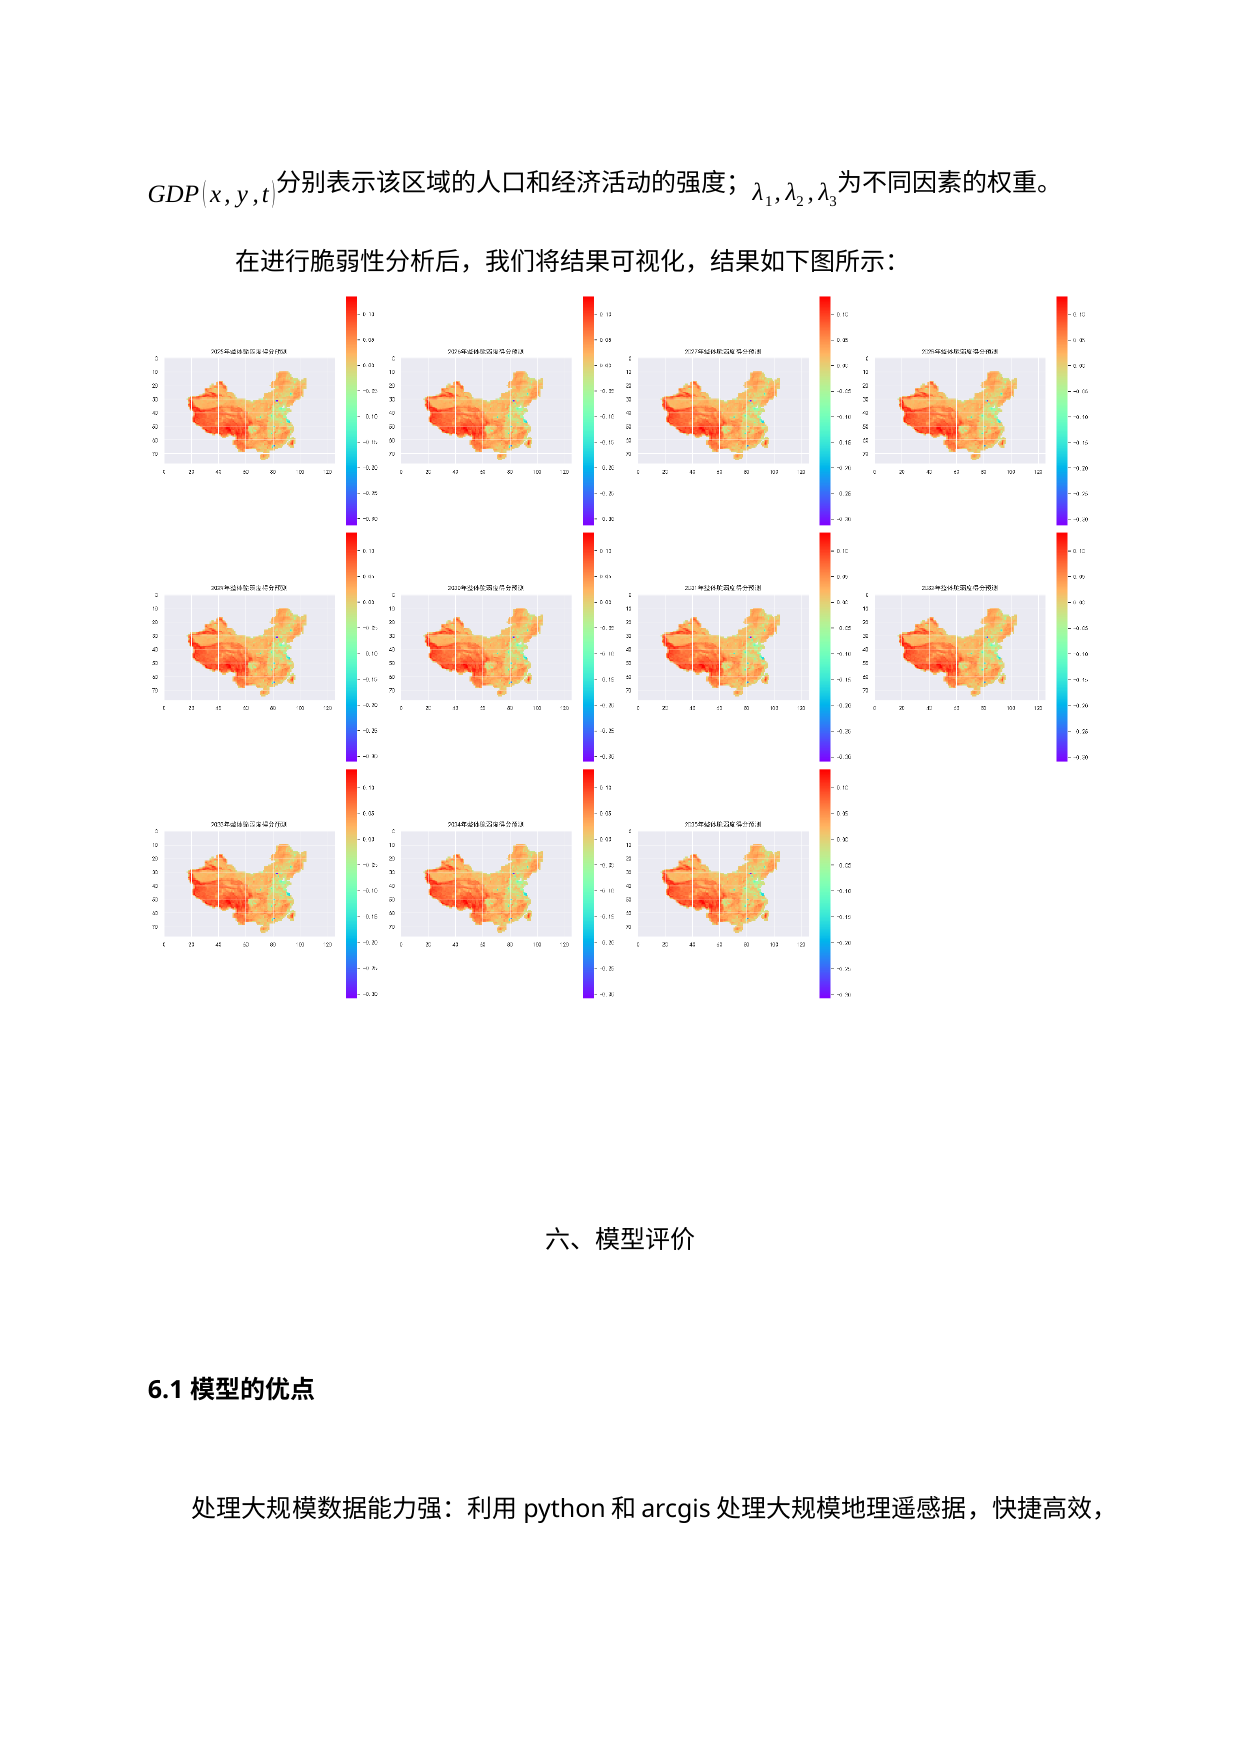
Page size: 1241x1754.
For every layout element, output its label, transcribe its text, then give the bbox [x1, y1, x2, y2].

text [148, 162, 1092, 227]
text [148, 1474, 1092, 1539]
picture [147, 292, 1093, 1003]
text 在进行脆弱性分析后，我们将结果可视化，结果如下图所示： [148, 227, 1092, 292]
subtitle 6.1 模型的优点 [148, 1355, 1092, 1420]
text 六、模型评价 [148, 1205, 1092, 1270]
